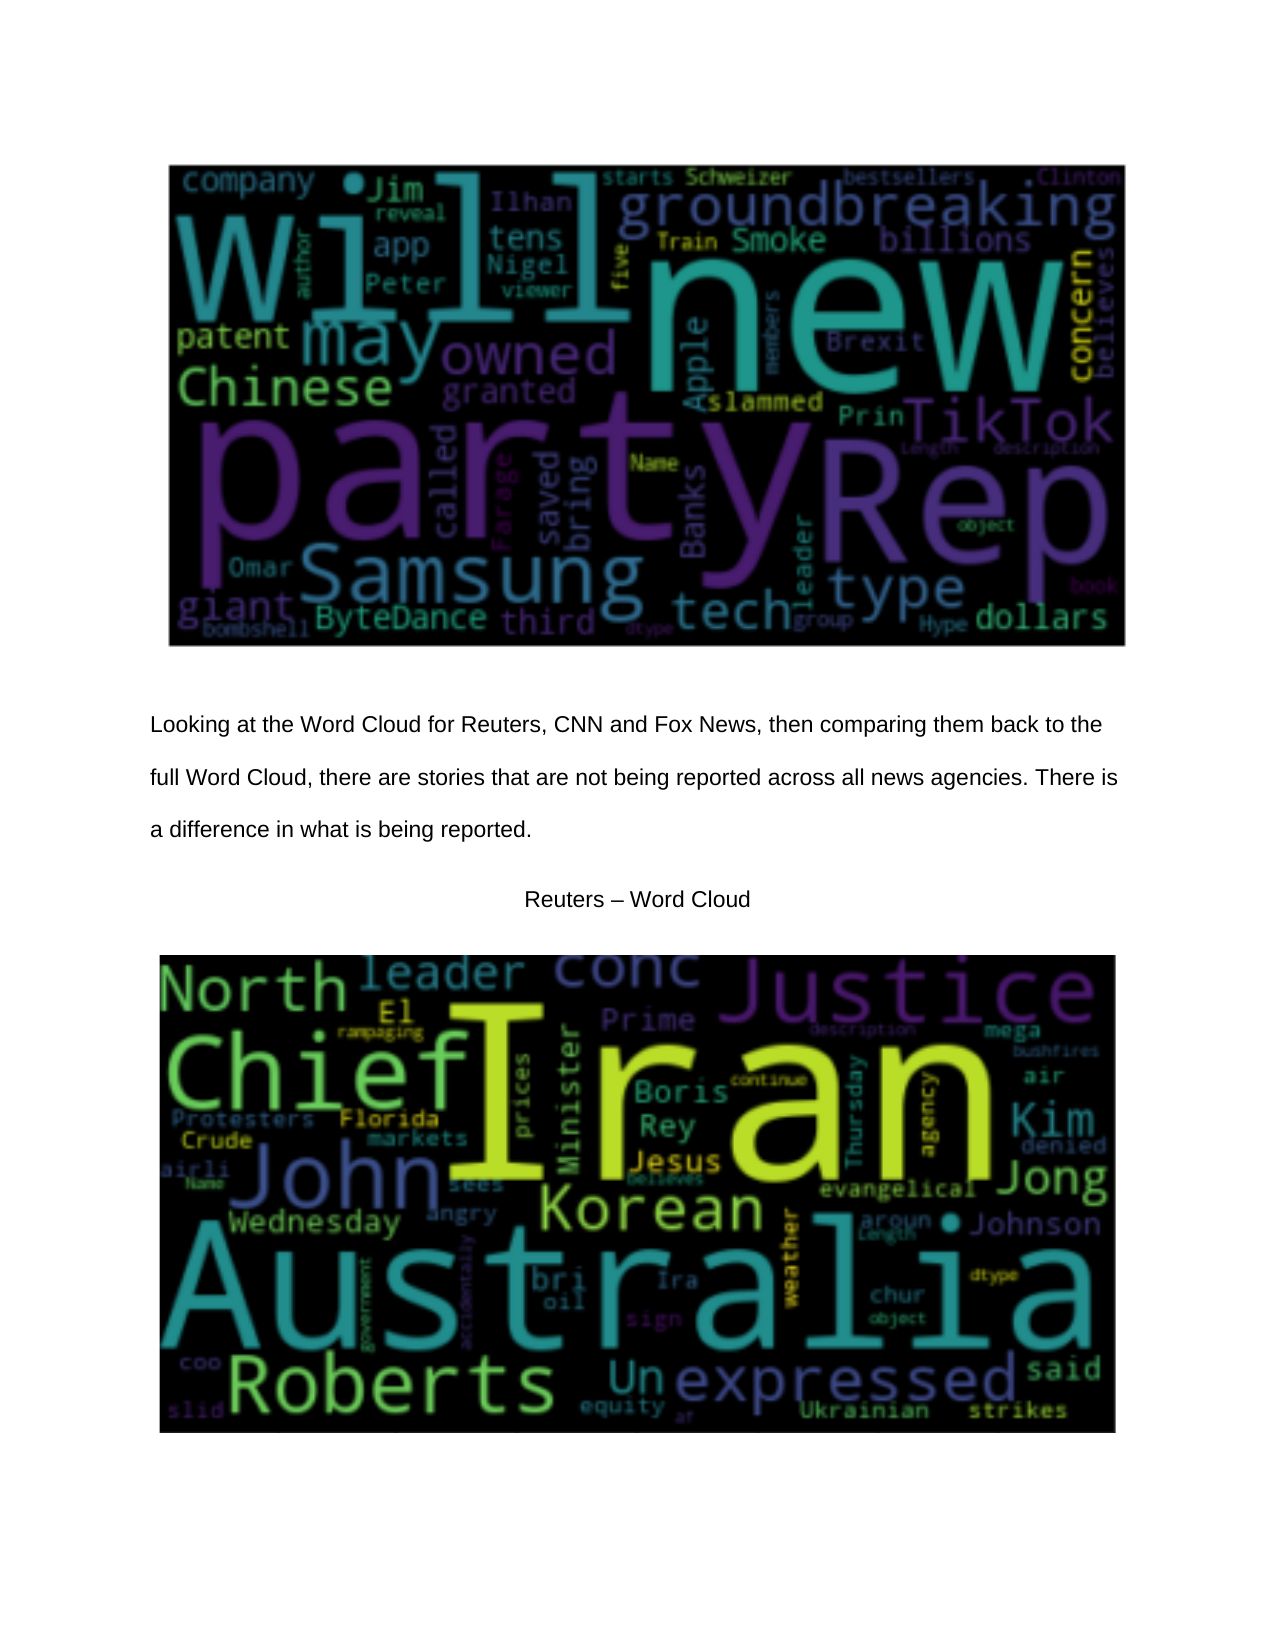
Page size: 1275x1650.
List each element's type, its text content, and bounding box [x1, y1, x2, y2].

picture [159, 955, 1116, 1433]
text Reuters – Word Cloud [150, 886, 1125, 912]
text Looking at the Word Cloud for Reuters, CNN and Fox News, then comparing them back to the full Word Cloud, there are stories that are not being reported across all news agencies. There is a difference in what is being reported. [150, 711, 1125, 843]
picture [150, 150, 1146, 667]
